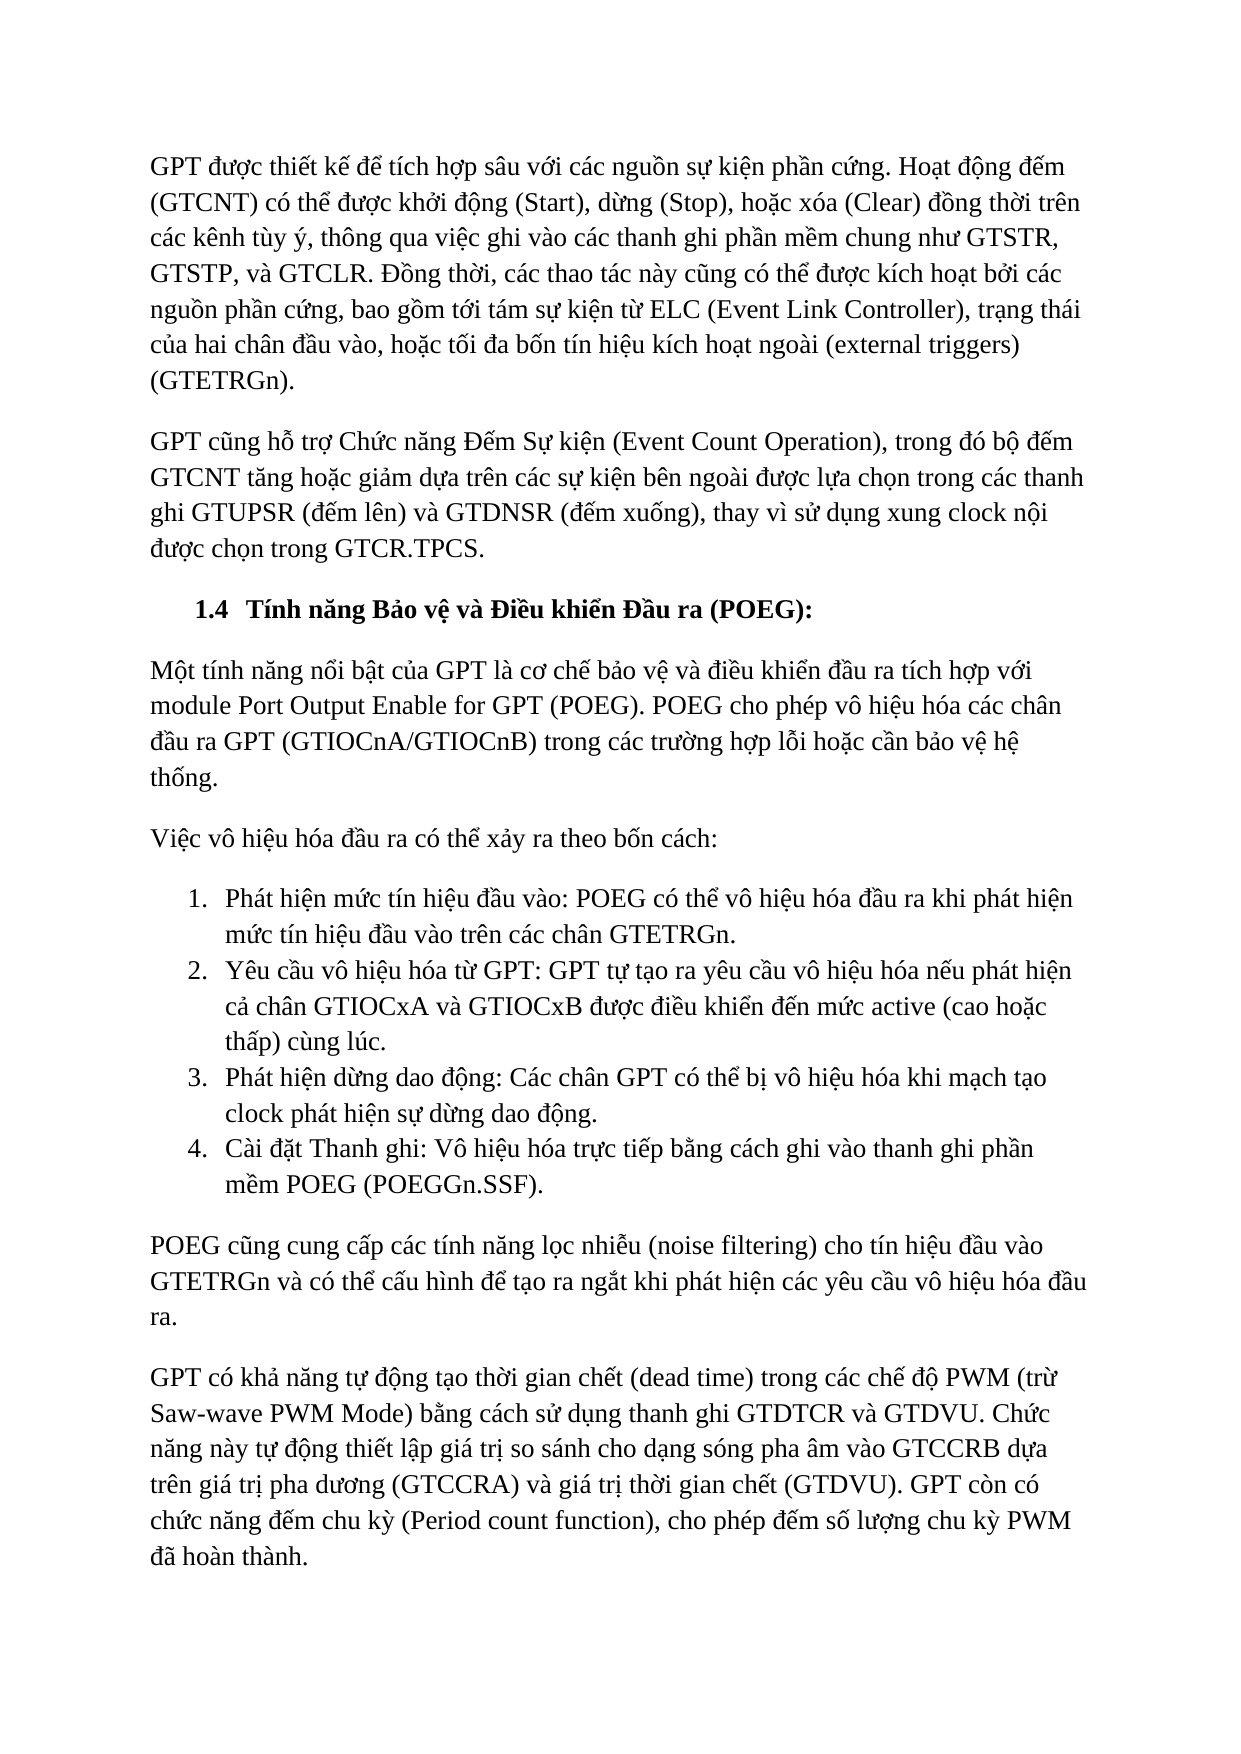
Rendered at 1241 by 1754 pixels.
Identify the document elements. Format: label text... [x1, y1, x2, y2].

list Cài đặt Thanh ghi: Vô hiệu hóa trực tiếp bằng cách ghi vào thanh ghi phần mềm POEG (POEGGn.SSF). [187, 1132, 1090, 1199]
list Yêu cầu vô hiệu hóa từ GPT: GPT tự tạo ra yêu cầu vô hiệu hóa nếu phát hiện cả chân GTIOCxA và GTIOCxB được điều khiển đến mức active (cao hoặc thấp) cùng lúc. [187, 954, 1090, 1056]
list Tính năng Bảo vệ và Điều khiển Đầu ra (POEG): [194, 593, 1090, 624]
text POEG cũng cung cấp các tính năng lọc nhiễu (noise filtering) cho tín hiệu đầu vào GTETRGn và có thể cấu hình để tạo ra ngắt khi phát hiện các yêu cầu vô hiệu hóa đầu ra. [150, 1229, 1090, 1332]
list Phát hiện mức tín hiệu đầu vào: POEG có thể vô hiệu hóa đầu ra khi phát hiện mức tín hiệu đầu vào trên các chân GTETRGn. [187, 882, 1090, 949]
text GPT cũng hỗ trợ Chức năng Đếm Sự kiện (Event Count Operation), trong đó bộ đếm GTCNT tăng hoặc giảm dựa trên các sự kiện bên ngoài được lựa chọn trong các thanh ghi GTUPSR (đếm lên) và GTDNSR (đếm xuống), thay vì sử dụng xung clock nội được chọn trong GTCR.TPCS. [150, 425, 1090, 563]
text Một tính năng nổi bật của GPT là cơ chế bảo vệ và điều khiển đầu ra tích hợp với module Port Output Enable for GPT (POEG). POEG cho phép vô hiệu hóa các chân đầu ra GPT (GTIOCnA/GTIOCnB) trong các trường hợp lỗi hoặc cần bảo vệ hệ thống. [150, 654, 1090, 792]
text Việc vô hiệu hóa đầu ra có thể xảy ra theo bốn cách: [150, 822, 1090, 853]
text GPT được thiết kế để tích hợp sâu với các nguồn sự kiện phần cứng. Hoạt động đếm (GTCNT) có thể được khởi động (Start), dừng (Stop), hoặc xóa (Clear) đồng thời trên các kênh tùy ý, thông qua việc ghi vào các thanh ghi phần mềm chung như GTSTR, GTSTP, và GTCLR. Đồng thời, các thao tác này cũng có thể được kích hoạt bởi các nguồn phần cứng, bao gồm tới tám sự kiện từ ELC (Event Link Controller), trạng thái của hai chân đầu vào, hoặc tối đa bốn tín hiệu kích hoạt ngoài (external triggers) (GTETRGn). [150, 150, 1090, 396]
list Phát hiện dừng dao động: Các chân GPT có thể bị vô hiệu hóa khi mạch tạo clock phát hiện sự dừng dao động. [187, 1061, 1090, 1128]
text GPT có khả năng tự động tạo thời gian chết (dead time) trong các chế độ PWM (trừ Saw-wave PWM Mode) bằng cách sử dụng thanh ghi GTDTCR và GTDVU. Chức năng này tự động thiết lập giá trị so sánh cho dạng sóng pha âm vào GTCCRB dựa trên giá trị pha dương (GTCCRA) và giá trị thời gian chết (GTDVU). GPT còn có chức năng đếm chu kỳ (Period count function), cho phép đếm số lượng chu kỳ PWM đã hoàn thành. [150, 1361, 1090, 1571]
